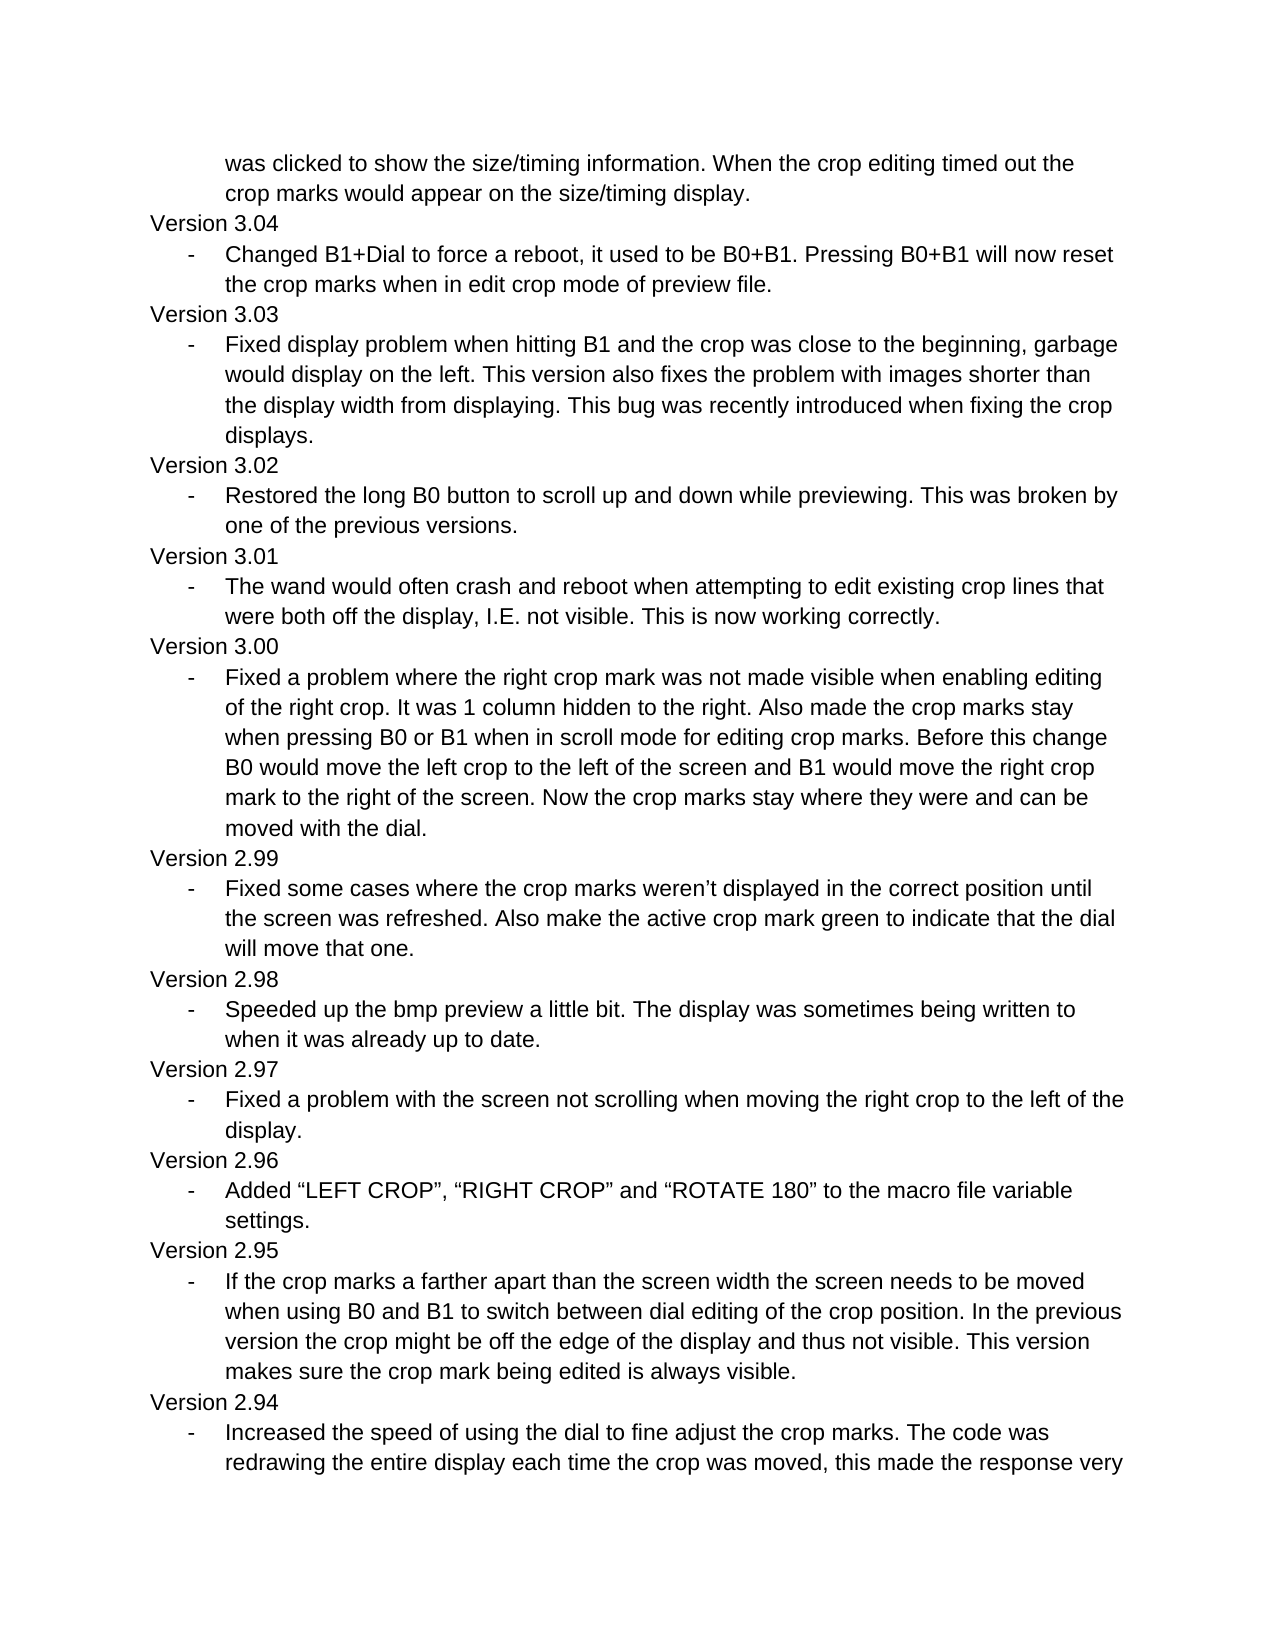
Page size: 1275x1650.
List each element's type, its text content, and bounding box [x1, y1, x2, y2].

text Version 3.01 [150, 543, 1125, 569]
list Speeded up the bmp preview a little bit. The display was sometimes being written to when it was already up to date. [187, 996, 1125, 1052]
text Version 2.95 [150, 1237, 1125, 1264]
text Version 3.02 [150, 452, 1125, 478]
list If the crop marks a farther apart than the screen width the screen needs to be moved when using B0 and B1 to switch between dial editing of the crop position. In the previous version the crop might be off the edge of the display and thus not visible. This version makes sure the crop mark being edited is always visible. [187, 1268, 1125, 1385]
text Version 2.97 [150, 1056, 1125, 1083]
list Fixed display problem when hitting B1 and the crop was close to the beginning, garbage would display on the left. This version also fixes the problem with images shorter than the display width from displaying. This bug was recently introduced when fixing the crop displays. [187, 331, 1125, 448]
text Version 3.04 [150, 210, 1125, 237]
list Fixed a problem where the right crop mark was not made visible when enabling editing of the right crop. It was 1 column hidden to the right. Also made the crop marks stay when pressing B0 or B1 when in scroll mode for editing crop marks. Before this change B0 would move the left crop to the left of the screen and B1 would move the right crop mark to the right of the screen. Now the crop marks stay where they were and can be moved with the dial. [187, 663, 1125, 841]
list Fixed some cases where the crop marks weren’t displayed in the correct position until the screen was refreshed. Also make the active crop mark green to indicate that the dial will move that one. [187, 875, 1125, 962]
list Added “LEFT CROP”, “RIGHT CROP” and “ROTATE 180” to the macro file variable settings. [187, 1177, 1125, 1234]
text Version 2.98 [150, 966, 1125, 992]
text Version 3.00 [150, 633, 1125, 660]
list Restored the long B0 button to scroll up and down while previewing. This was broken by one of the previous versions. [187, 482, 1125, 539]
text Version 2.96 [150, 1147, 1125, 1173]
list Changed B1+Dial to force a reboot, it used to be B0+B1. Pressing B0+B1 will now reset the crop marks when in edit crop mode of preview file. [187, 241, 1125, 297]
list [187, 1419, 1125, 1475]
text Version 2.94 [150, 1388, 1125, 1415]
list The wand would often crash and reboot when attempting to edit existing crop lines that were both off the display, I.E. not visible. This is now working correctly. [187, 573, 1125, 629]
text Version 2.99 [150, 845, 1125, 871]
text Version 3.03 [150, 301, 1125, 327]
list Fixed a problem with the screen not scrolling when moving the right crop to the left of the display. [187, 1086, 1125, 1143]
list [187, 150, 1125, 207]
